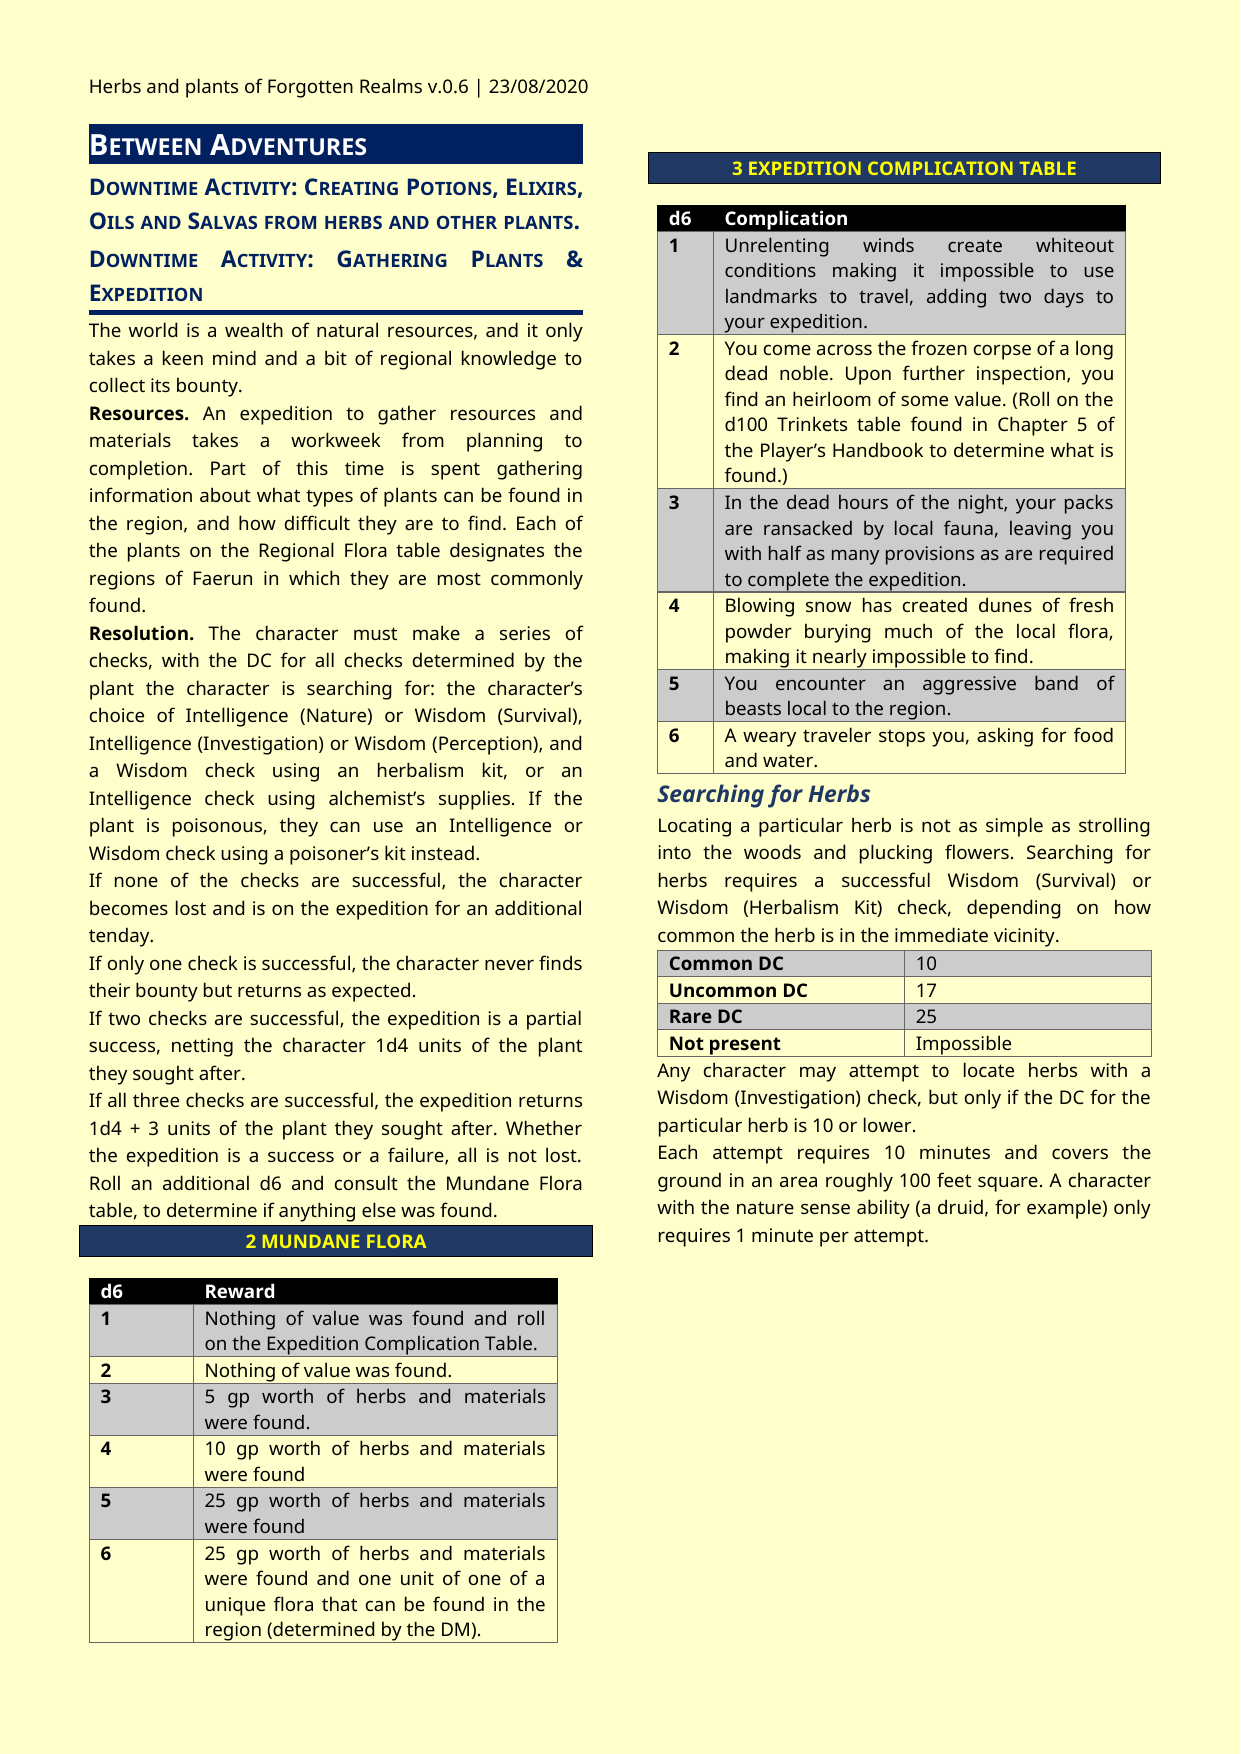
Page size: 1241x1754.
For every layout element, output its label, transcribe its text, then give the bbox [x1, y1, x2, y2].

table_cell 2 [90, 1357, 193, 1383]
table_cell You encounter an aggressive band of beasts local to the region. [714, 670, 1125, 721]
table_cell 1 [90, 1305, 193, 1356]
table_cell 25 gp worth of herbs and materials were found [194, 1488, 557, 1539]
table_cell Rare DC [658, 1004, 904, 1029]
table_cell Impossible [905, 1030, 1151, 1056]
text 2 MUNDANE FLORA [80, 1226, 592, 1256]
table_cell 6 [658, 722, 713, 773]
table_cell 5 gp worth of herbs and materials were found. [194, 1384, 557, 1435]
text Any character may attempt to locate herbs with a Wisdom (Investigation) check, but only if the DC for the particular herb is 10 or lower. [657, 1057, 1152, 1137]
table_header 10 [905, 951, 1151, 976]
table_cell Uncommon DC [658, 977, 904, 1003]
table_header d6 [658, 206, 713, 231]
text The world is a wealth of natural resources, and it only takes a keen mind and a bit of regional knowledge to collect its bounty. [89, 317, 583, 398]
table_header Complication [714, 206, 1125, 231]
table_cell 1 [658, 232, 713, 334]
text If two checks are successful, the expedition is a partial success, netting the character 1d4 units of the plant they sought after. [89, 1005, 583, 1085]
table_cell In the dead hours of the night, your packs are ransacked by local fauna, leaving you with half as many provisions as are required to complete the expedition. [714, 489, 1125, 591]
table_header d6 [90, 1279, 193, 1304]
text Resolution. The character must make a series of checks, with the DC for all checks determined by the plant the character is searching for: the character’s choice of Intelligence (Nature) or Wisdom (Survival), Intelligence (Investigation) or Wisdom (Perception), and a Wisdom check using an herbalism kit, or an Intelligence check using alchemist’s supplies. If the plant is poisonous, they can use an Intelligence or Wisdom check using a poisoner’s kit instead. [89, 620, 583, 865]
table_cell Unrelenting winds create whiteout conditions making it impossible to use landmarks to travel, adding two days to your expedition. [714, 232, 1125, 334]
text If none of the checks are successful, the character becomes lost and is on the expedition for an additional tenday. [89, 867, 583, 948]
table_cell 3 [658, 489, 713, 591]
text Locating a particular herb is not as simple as strolling into the woods and plucking flowers. Searching for herbs requires a successful Wisdom (Survival) or Wisdom (Herbalism Kit) check, depending on how common the herb is in the immediate vicinity. [657, 812, 1152, 948]
table_header Common DC [658, 951, 904, 976]
table_cell You come across the frozen corpse of a long dead noble. Upon further inspection, you find an heirloom of some value. (Roll on the d100 Trinkets table found in Chapter 5 of the Player’s Handbook to determine what is found.) [714, 335, 1125, 488]
table_cell Blowing snow has created dunes of fresh powder burying much of the local flora, making it nearly impossible to find. [714, 593, 1125, 669]
table_cell 5 [658, 670, 713, 721]
table_cell 3 [90, 1384, 193, 1435]
table_cell Not present [658, 1030, 904, 1056]
table_header Reward [194, 1279, 557, 1304]
table_cell Nothing of value was found and roll on the Expedition Complication Table. [194, 1305, 557, 1356]
table_cell 25 gp worth of herbs and materials were found and one unit of one of a unique flora that can be found in the region (determined by the DM). [194, 1540, 557, 1642]
subtitle Searching for Herbs [657, 778, 1152, 810]
text 3 EXPEDITION COMPLICATION TABLE [649, 153, 1160, 183]
table_cell 10 gp worth of herbs and materials were found [194, 1436, 557, 1487]
table_cell 6 [90, 1540, 193, 1642]
text Each attempt requires 10 minutes and covers the ground in an area roughly 100 feet square. A character with the nature sense ability (a druid, for example) only requires 1 minute per attempt. [657, 1139, 1152, 1247]
table_cell 4 [90, 1436, 193, 1487]
text If only one check is successful, the character never finds their bounty but returns as expected. [89, 950, 583, 1003]
table_cell 17 [905, 977, 1151, 1003]
table_cell 25 [905, 1004, 1151, 1029]
table_cell A weary traveler stops you, asking for food and water. [714, 722, 1125, 773]
table_cell Nothing of value was found. [194, 1357, 557, 1383]
subtitle Downtime Activity: Creating Potions, Elixirs, Oils and Salvas from herbs and other plants. [89, 171, 583, 236]
table_cell 4 [658, 593, 713, 669]
subtitle Between Adventures [89, 124, 583, 164]
table_cell 2 [658, 335, 713, 488]
subtitle Downtime Activity: Gathering Plants & Expedition [89, 243, 583, 310]
text If all three checks are successful, the expedition returns 1d4 + 3 units of the plant they sought after. Whether the expedition is a success or a failure, all is not lost. Roll an additional d6 and consult the Mundane Flora table, to determine if anything else was found. [89, 1087, 583, 1223]
text Resources. An expedition to gather resources and materials takes a workweek from planning to completion. Part of this time is spent gathering information about what types of plants can be found in the region, and how difficult they are to find. Each of the plants on the Regional Flora table designates the regions of Faerun in which they are most commonly found. [89, 400, 583, 618]
table_cell 5 [90, 1488, 193, 1539]
